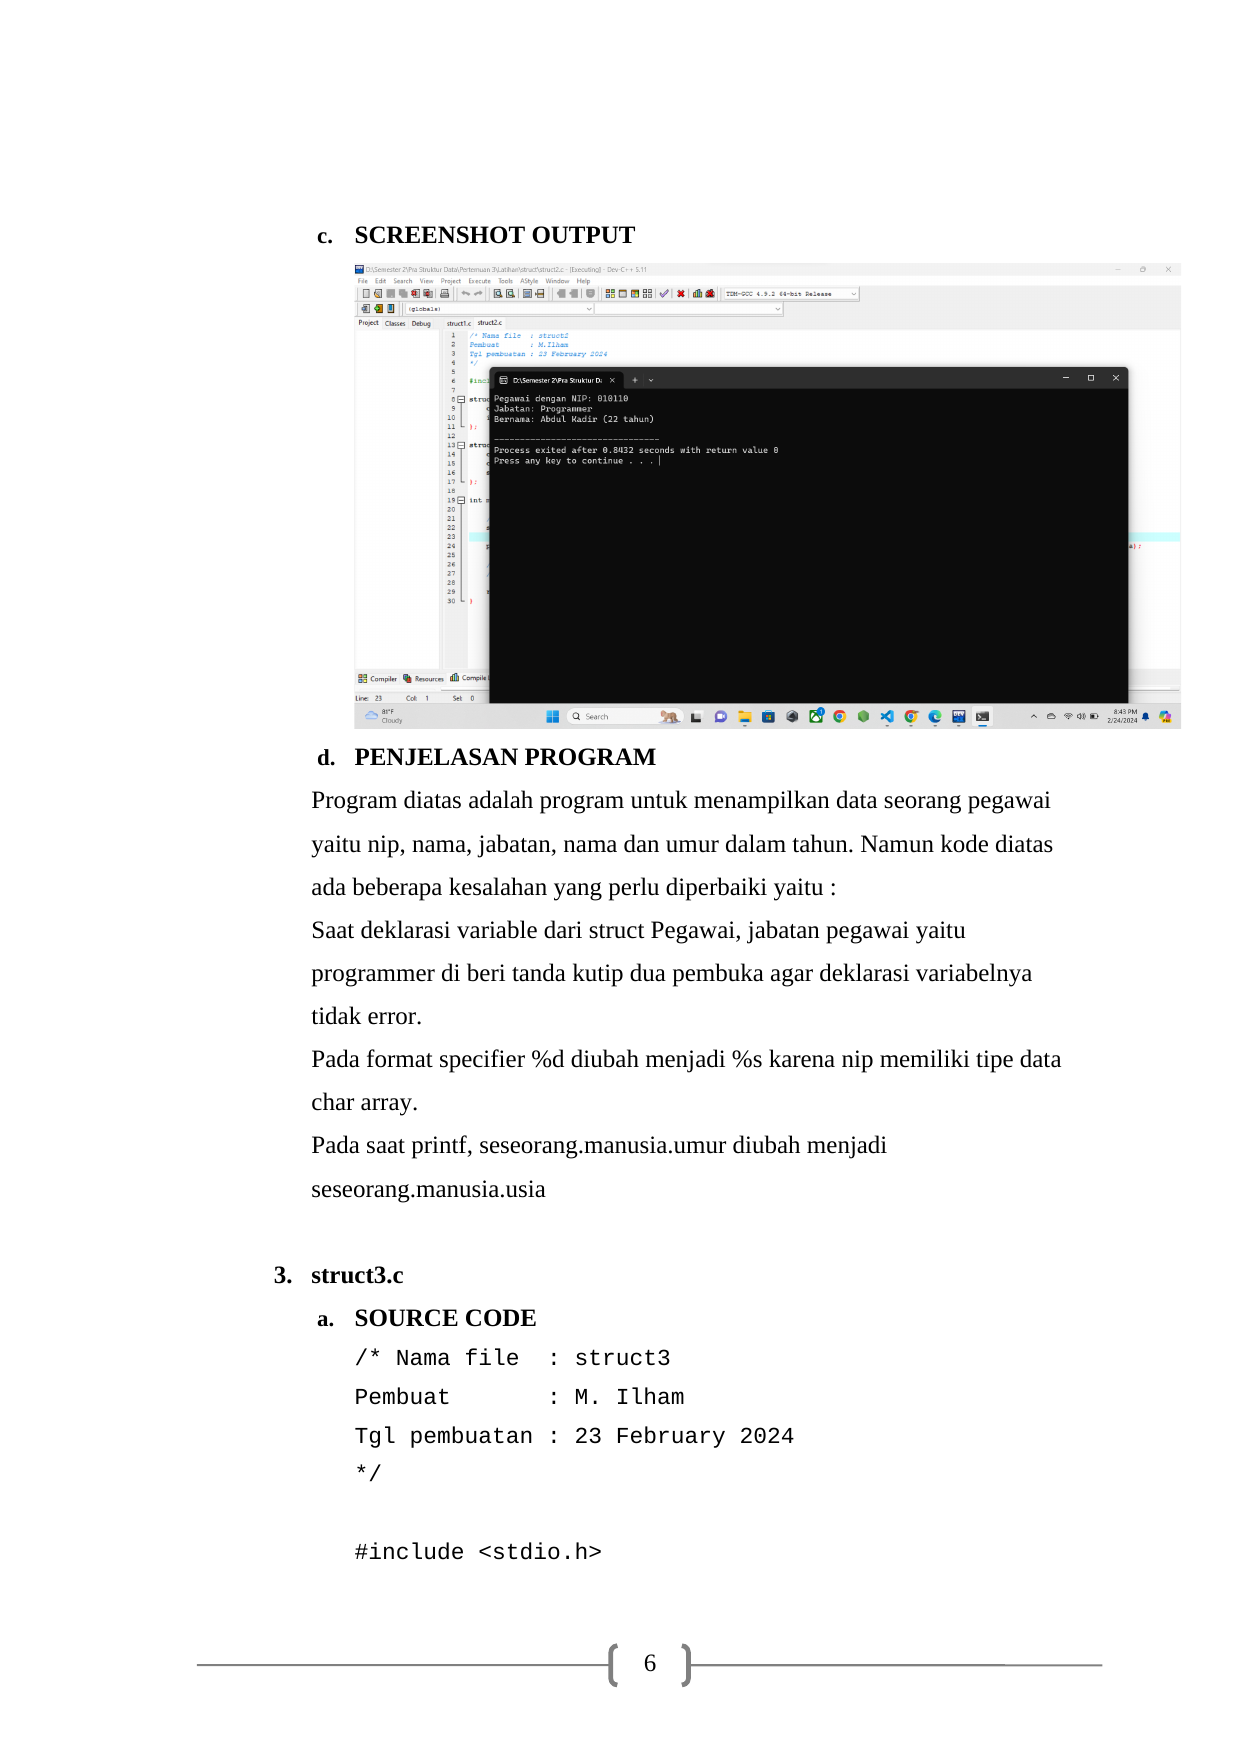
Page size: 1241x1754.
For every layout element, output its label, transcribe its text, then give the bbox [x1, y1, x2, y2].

list */ [354, 1463, 1063, 1489]
list Pada saat printf, seseorang.manusia.umur diubah menjadi seseorang.manusia.usia [311, 1131, 1063, 1202]
picture [354, 263, 1182, 729]
list Pembuat : M. Ilham [354, 1385, 1063, 1411]
list SOURCE CODE [317, 1303, 1063, 1332]
list struct3.c [274, 1260, 1063, 1289]
list SCREENSHOT OUTPUT [317, 220, 1063, 249]
list PENJELASAN PROGRAM [317, 742, 1063, 771]
list Pada format specifier %d diubah menjadi %s karena nip memiliki tipe data char array. [311, 1044, 1063, 1116]
list Tgl pembuatan : 23 February 2024 [354, 1424, 1063, 1450]
list /* Nama file : struct3 [354, 1346, 1063, 1372]
list Saat deklarasi variable dari struct Pegawai, jabatan pegawai yaitu programmer di beri tanda kutip dua pembuka agar deklarasi variabelnya tidak error. [311, 915, 1063, 1030]
list Program diatas adalah program untuk menampilkan data seorang pegawai yaitu nip, nama, jabatan, nama dan umur dalam tahun. Namun kode diatas ada beberapa kesalahan yang perlu diperbaiki yaitu : [311, 786, 1063, 901]
list #include <stdio.h> [354, 1541, 1063, 1566]
